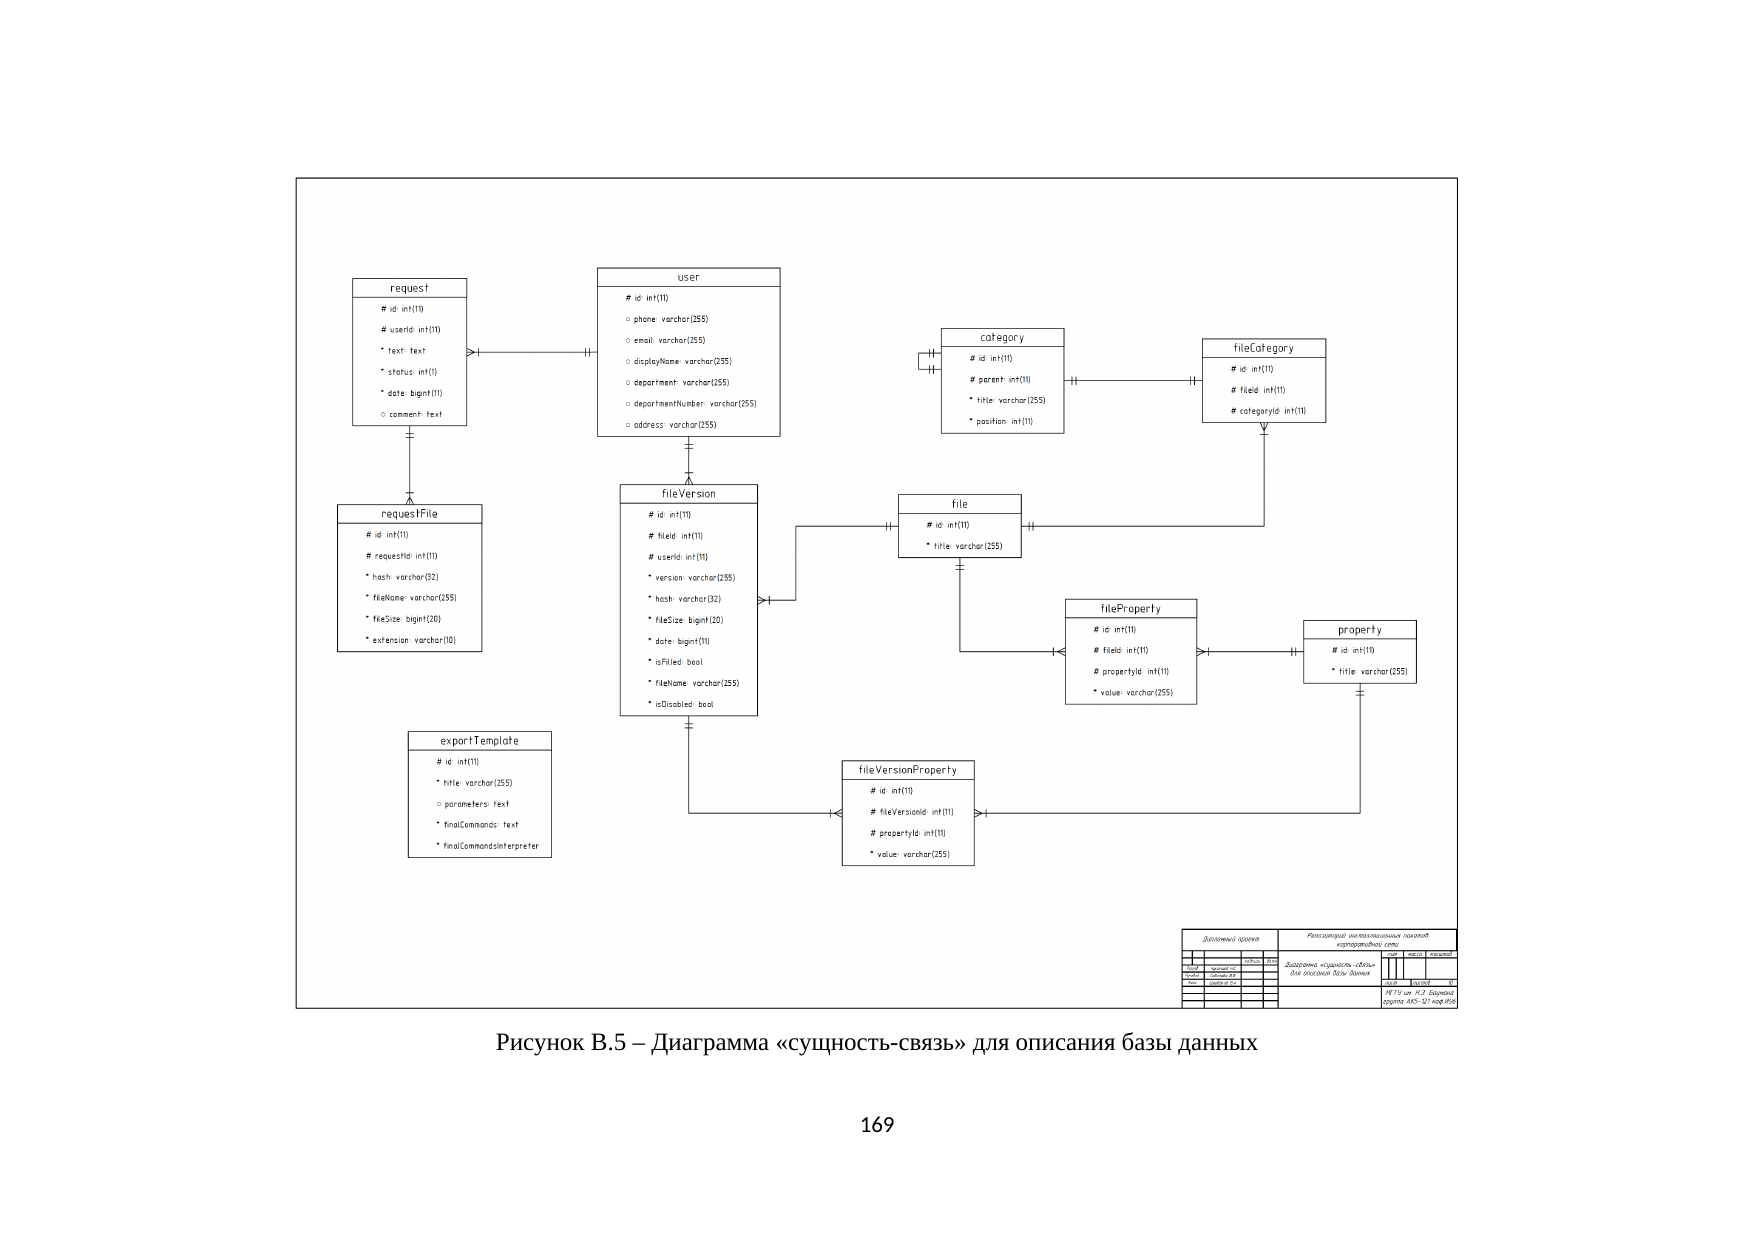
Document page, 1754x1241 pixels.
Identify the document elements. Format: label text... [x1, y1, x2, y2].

picture [295, 177, 1459, 1009]
text Рисунок В.5 – Диаграмма «сущность-связь» для описания базы данных [118, 1027, 1636, 1056]
